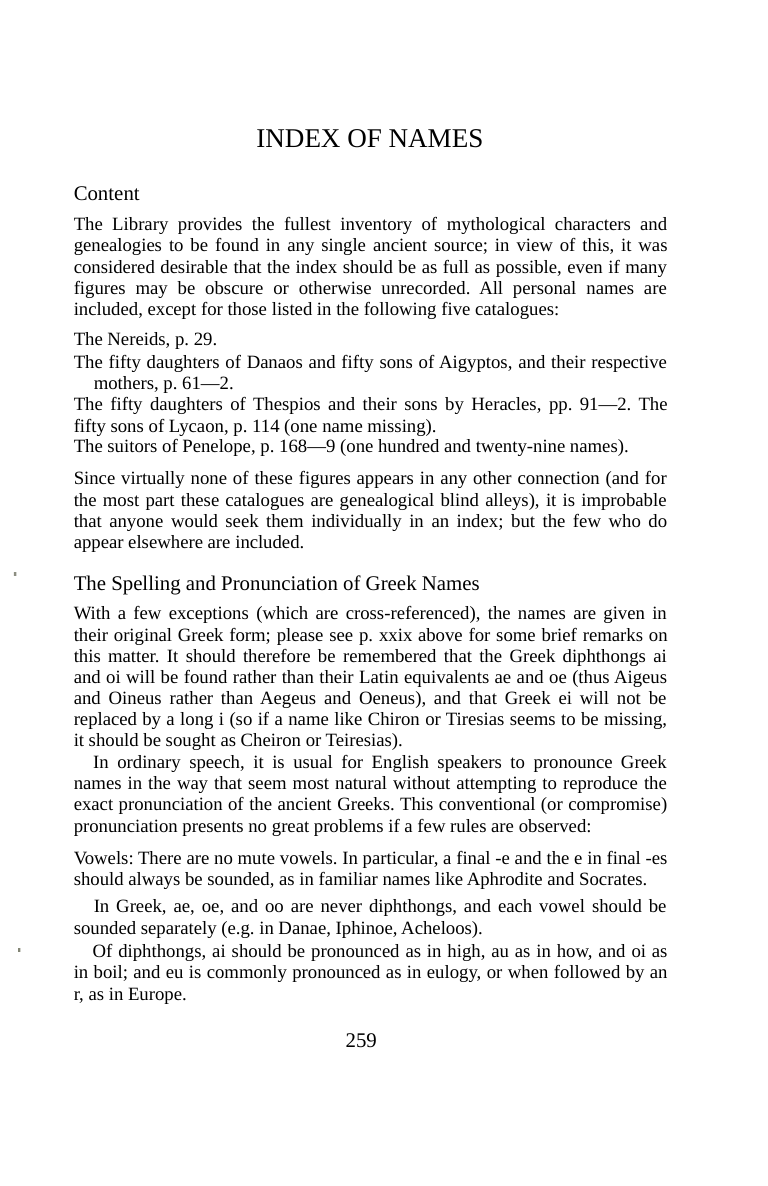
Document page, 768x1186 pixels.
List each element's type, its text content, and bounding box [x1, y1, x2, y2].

text Vowels: There are no mute vowels. In particular, a final -e and the e in final -es should always be sounded, as in familiar names like Aphrodite and Socrates. [73, 848, 668, 890]
text The suitors of Penelope, p. 168—9 (one hundred and twenty-nine names). [73, 436, 668, 457]
text Since virtually none of these figures appears in any other connection (and for the most part these catalogues are genealogical blind alleys), it is improbable that anyone would seek them individually in an index; but the few who do appear elsewhere are included. [73, 468, 668, 552]
text The Library provides the fullest inventory of mythological characters and genealogies to be found in any single ancient source; in view of this, it was considered desirable that the index should be as full as possible, even if many figures may be obscure or otherwise unrecorded. All personal names are included, except for those listed in the following five catalogues: [73, 214, 668, 319]
text In Greek, ae, oe, and oo are never diphthongs, and each vowel should be sounded separately (e.g. in Danae, Iphinoe, Acheloos). [73, 896, 668, 938]
text Content [73, 182, 668, 205]
text Of diphthongs, ai should be pronounced as in high, au as in how, and oi as in boil; and eu is commonly pronounced as in eulogy, or when followed by an r, as in Europe. [73, 941, 668, 1004]
text The Nereids, p. 29. [73, 329, 668, 350]
subtitle INDEX OF NAMES [111, 122, 628, 153]
text The fifty daughters of Danaos and fifty sons of Aigyptos, and their respective mothers, p. 61—2. [73, 352, 668, 394]
text In ordinary speech, it is usual for English speakers to pronounce Greek names in the way that seem most natural without attempting to reproduce the exact pronunciation of the ancient Greeks. This conventional (or compromise) pronunciation presents no great problems if a few rules are observed: [73, 752, 668, 836]
text With a few exceptions (which are cross-referenced), the names are given in their original Greek form; please see p. xxix above for some brief remarks on this matter. It should therefore be remembered that the Greek diphthongs ai and oi will be found rather than their Latin equivalents ae and oe (thus Aigeus and Oineus rather than Aegeus and Oeneus), and that Greek ei will not be replaced by a long i (so if a name like Chiron or Tiresias seems to be missing, it should be sought as Cheiron or Teiresias). [73, 603, 668, 751]
text The fifty daughters of Thespios and their sons by Heracles, pp. 91—2. The fifty sons of Lycaon, p. 114 (one name missing). [73, 394, 668, 436]
text The Spelling and Pronunciation of Greek Names [73, 572, 668, 595]
